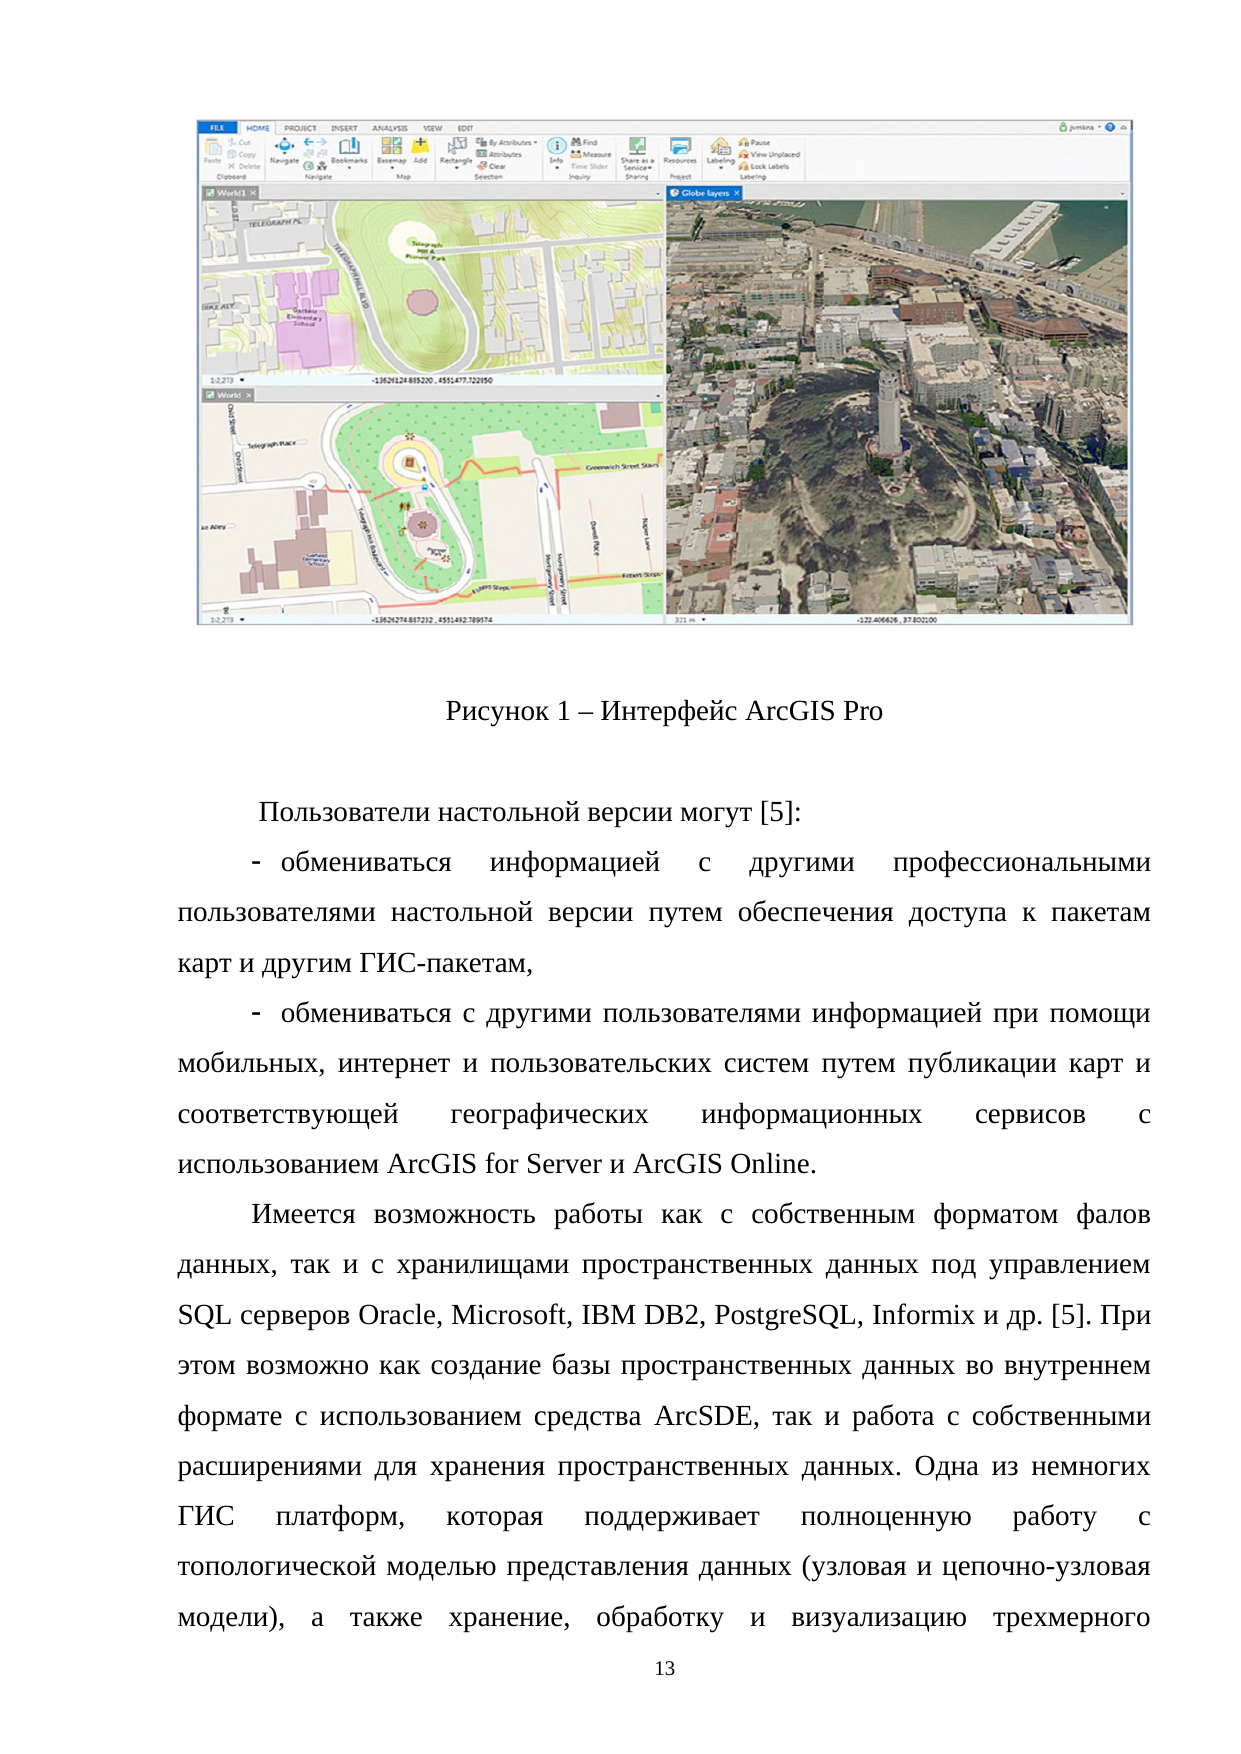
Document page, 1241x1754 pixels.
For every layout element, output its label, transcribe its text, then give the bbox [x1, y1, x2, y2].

list обмениваться с другими пользователями информацией при помощи мобильных, интернет и пользовательских систем путем публикации карт и соответствующей географических информационных сервисов с использованием ArcGIS for Server и ArcGIS Online. [177, 995, 1152, 1179]
picture [195, 118, 1134, 626]
text Пользователи настольной версии могут [5]: [177, 794, 1152, 827]
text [177, 1196, 1152, 1632]
text Рисунок 1 – Интерфейс ArcGIS Pro [177, 693, 1152, 727]
list обмениваться информацией с другими профессиональными пользователями настольной версии путем обеспечения доступа к пакетам карт и другим ГИС-пакетам, [177, 844, 1152, 978]
